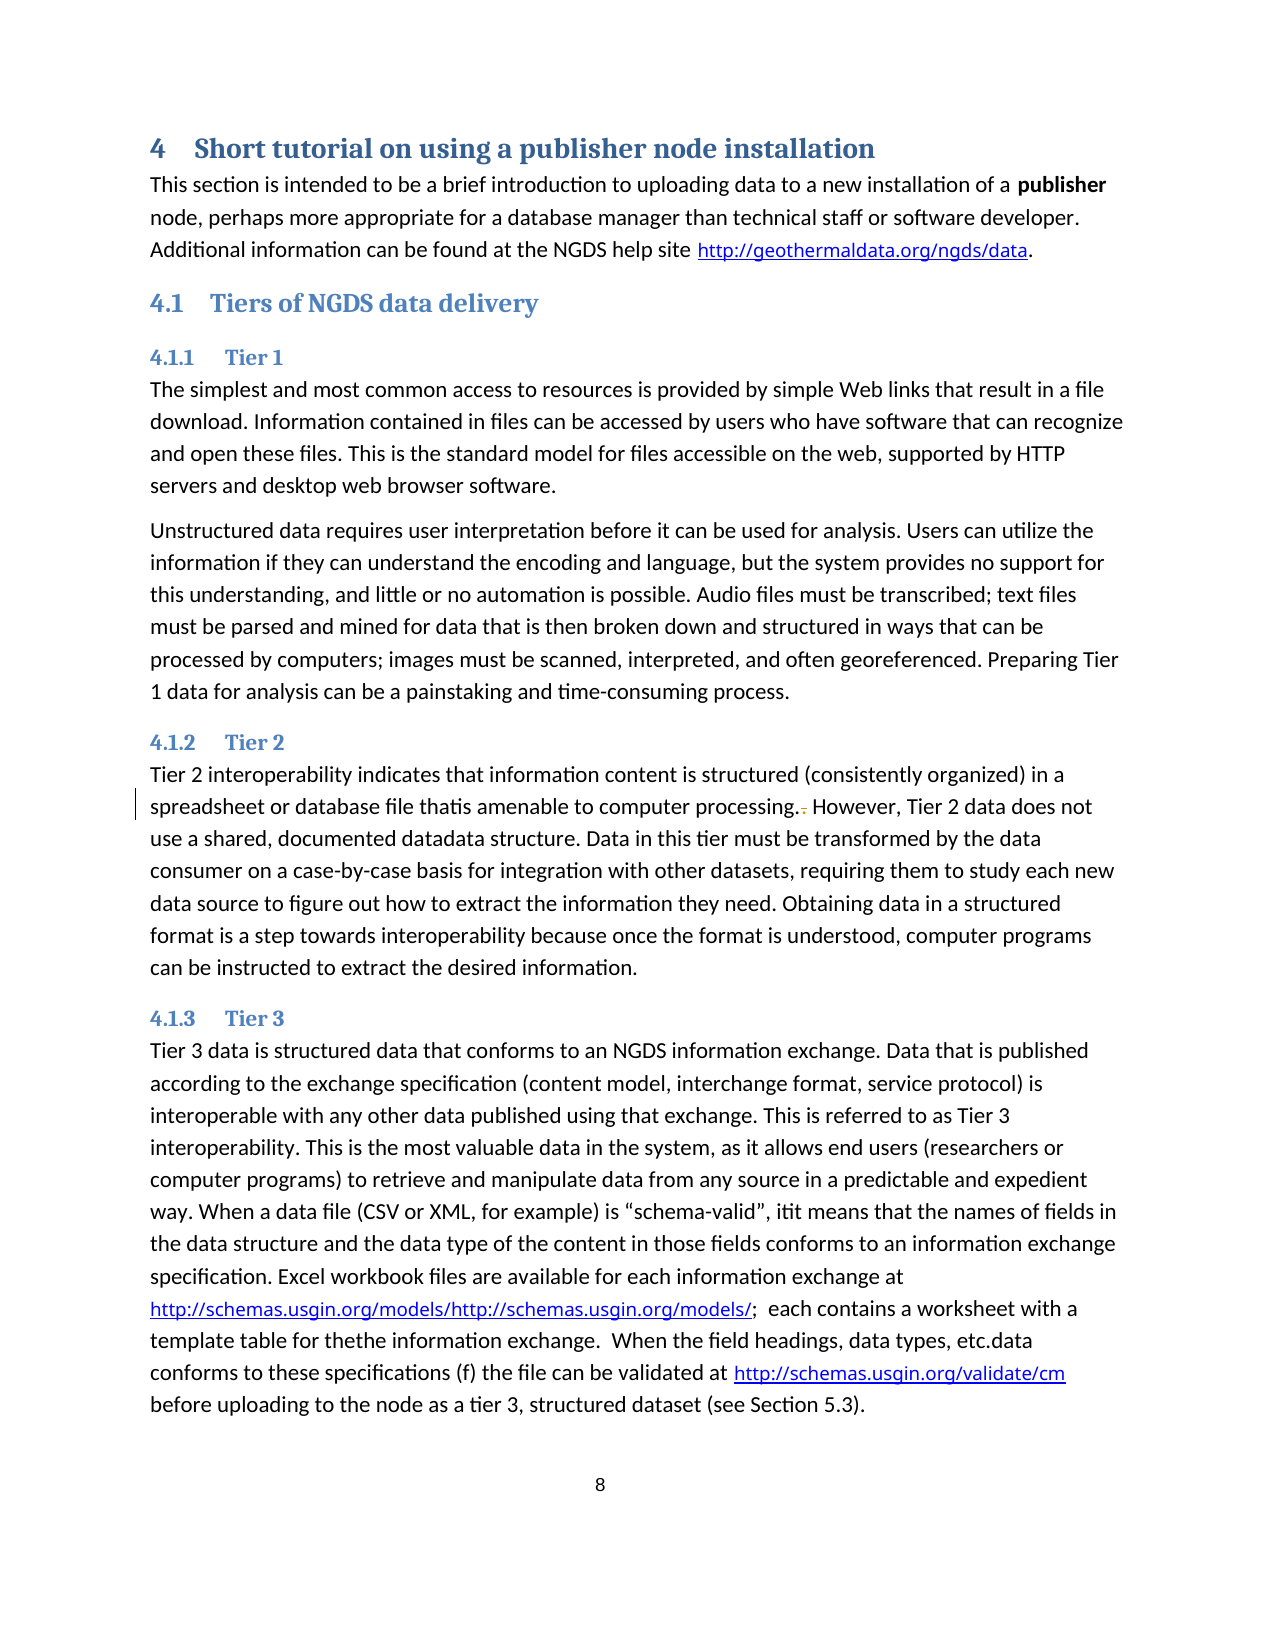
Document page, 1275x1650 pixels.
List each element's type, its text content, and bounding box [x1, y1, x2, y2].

text Tier 3 data is structured data that conforms to an NGDS information exchange. Data that is published according to the exchange specification (content model, interchange format, service protocol) is interoperable with any other data published using that exchange. This is referred to as Tier 3 interoperability. This is the most valuable data in the system, as it allows end users (researchers or computer programs) to retrieve and manipulate data from any source in a predictable and expedient way. When a data file (CSV or XML, for example) is “schema-valid”, itit means that the names of fields in the data structure and the data type of the content in those fields conforms to an information exchange specification. Excel workbook files are available for each information exchange at http://schemas.usgin.org/models/http://schemas.usgin.org/models/; each contains a worksheet with a template table for thethe information exchange. When the field headings, data types, etc.data conforms to these specifications (f) the file can be validated at http://schemas.usgin.org/validate/cm before uploading to the node as a tier 3, structured dataset (see Section 5.3). [150, 1036, 1125, 1418]
subtitle Tier 2 [150, 730, 1125, 756]
text Unstructured data requires user interpretation before it can be used for analysis. Users can utilize the information if they can understand the encoding and language, but the system provides no support for this understanding, and little or no automation is possible. Audio files must be transcribed; text files must be parsed and mined for data that is then broken down and structured in ways that can be processed by computers; images must be scanned, interpreted, and often georeferenced. Preparing Tier 1 data for analysis can be a painstaking and time-consuming process. [150, 516, 1125, 705]
text The simplest and most common access to resources is provided by simple Web links that result in a file download. Information contained in files can be accessed by users who have software that can recognize and open these files. This is the standard model for files accessible on the web, supported by HTTP servers and desktop web browser software. [150, 375, 1125, 499]
text This section is intended to be a brief introduction to uploading data to a new installation of a publisher node, perhaps more appropriate for a database manager than technical staff or software developer. Additional information can be found at the NGDS help site http://geothermaldata.org/ngds/data. [150, 171, 1125, 263]
subtitle Tier 1 [150, 344, 1125, 371]
text Tier 2 interoperability indicates that information content is structured (consistently organized) in a spreadsheet or database file thatis amenable to computer processing. However, Tier 2 data does not use a shared, documented datadata structure. Data in this tier must be transformed by the data consumer on a case-by-case basis for integration with other datasets, requiring them to study each new data source to figure out how to extract the information they need. Obtaining data in a structured format is a step towards interoperability because once the format is understood, computer programs can be instructed to extract the desired information. [150, 760, 1125, 981]
subtitle Short tutorial on using a publisher node installation [150, 132, 1125, 166]
subtitle Tier 3 [150, 1006, 1125, 1033]
subtitle Tiers of NGDS data delivery [150, 288, 1125, 319]
